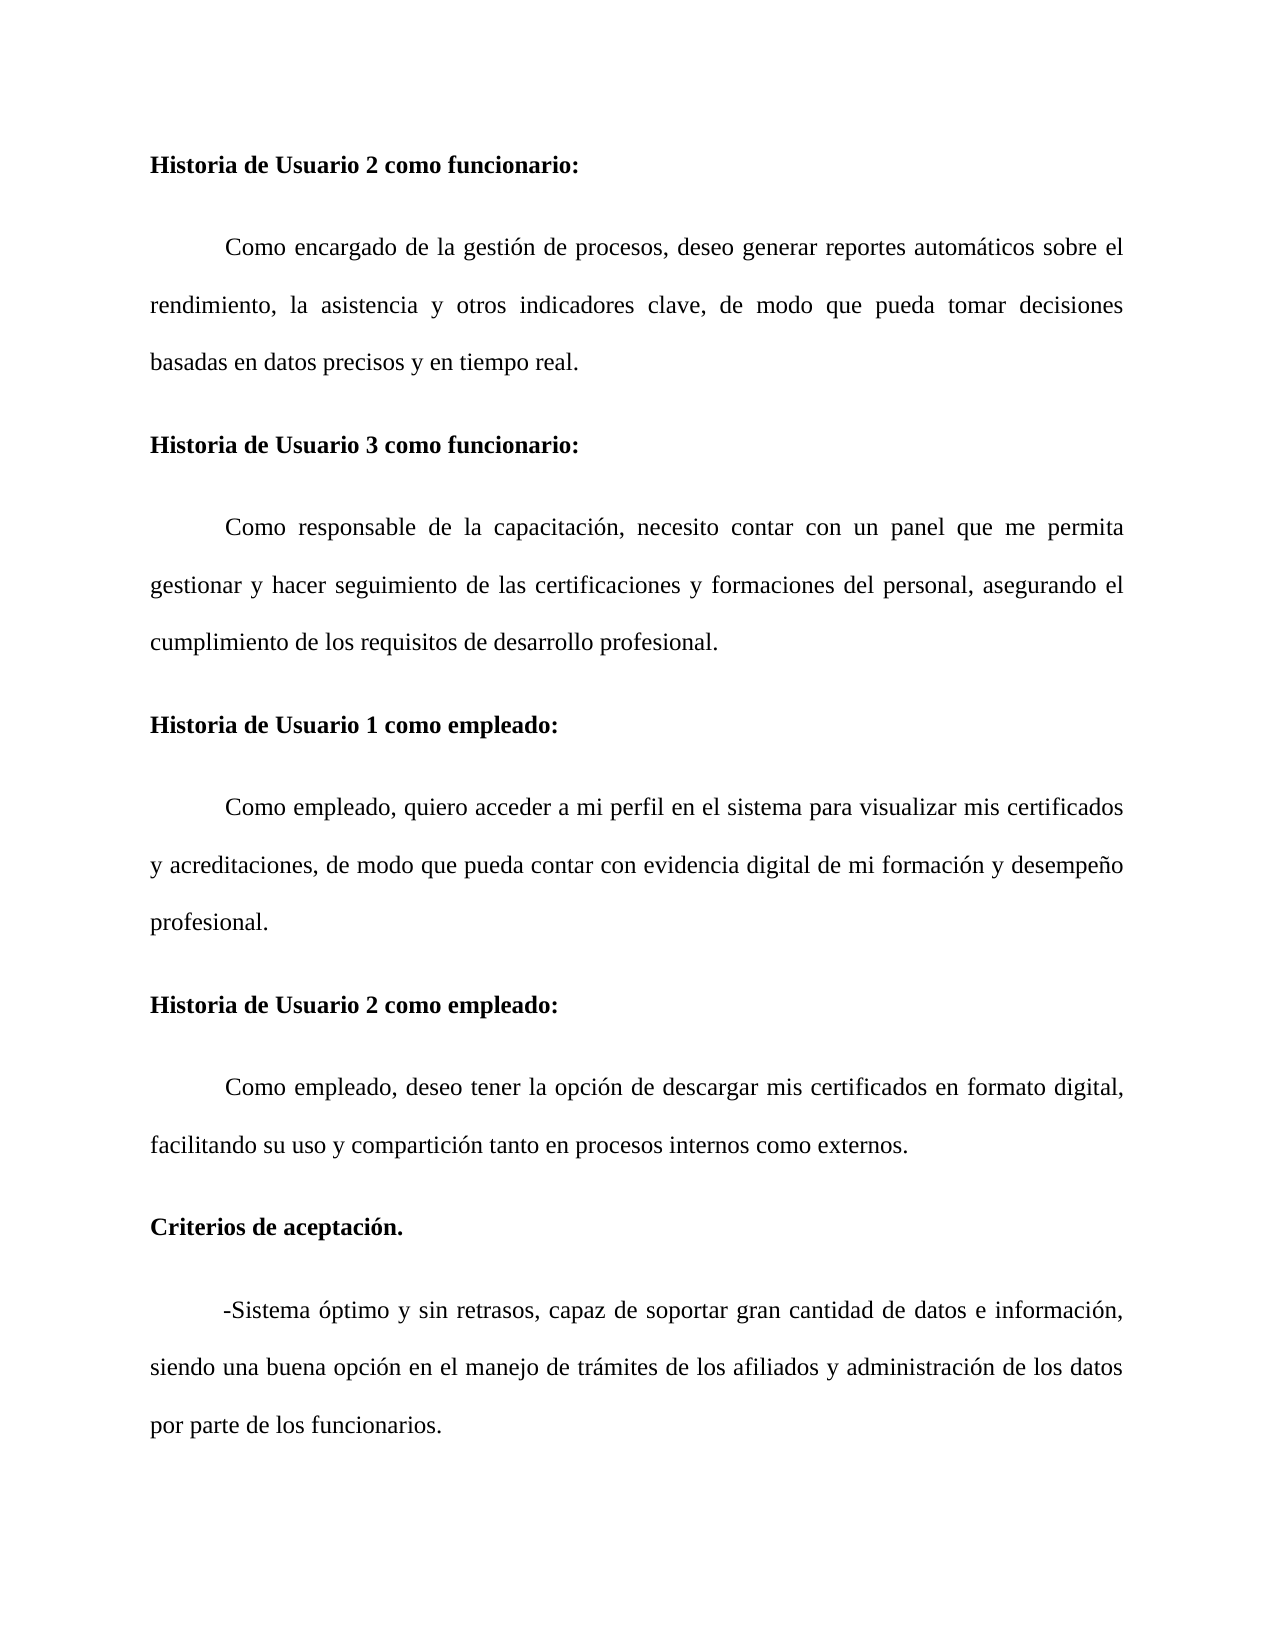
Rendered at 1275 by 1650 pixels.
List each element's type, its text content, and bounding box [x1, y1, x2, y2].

text Historia de Usuario 3 como funcionario: [150, 430, 1125, 459]
text -Sistema óptimo y sin retrasos, capaz de soportar gran cantidad de datos e información, siendo una buena opción en el manejo de trámites de los afiliados y administración de los datos por parte de los funcionarios. [150, 1295, 1125, 1439]
text Historia de Usuario 2 como empleado: [150, 990, 1125, 1019]
text Criterios de aceptación. [150, 1212, 1125, 1241]
text Como empleado, deseo tener la opción de descargar mis certificados en formato digital, facilitando su uso y compartición tanto en procesos internos como externos. [150, 1072, 1125, 1159]
text Historia de Usuario 1 como empleado: [150, 710, 1125, 739]
text Como responsable de la capacitación, necesito contar con un panel que me permita gestionar y hacer seguimiento de las certificaciones y formaciones del personal, asegurando el cumplimiento de los requisitos de desarrollo profesional. [150, 512, 1125, 656]
text Como empleado, quiero acceder a mi perfil en el sistema para visualizar mis certificados y acreditaciones, de modo que pueda contar con evidencia digital de mi formación y desempeño profesional. [150, 792, 1125, 936]
text Historia de Usuario 2 como funcionario: [150, 150, 1125, 179]
text Como encargado de la gestión de procesos, deseo generar reportes automáticos sobre el rendimiento, la asistencia y otros indicadores clave, de modo que pueda tomar decisiones basadas en datos precisos y en tiempo real. [150, 232, 1125, 376]
